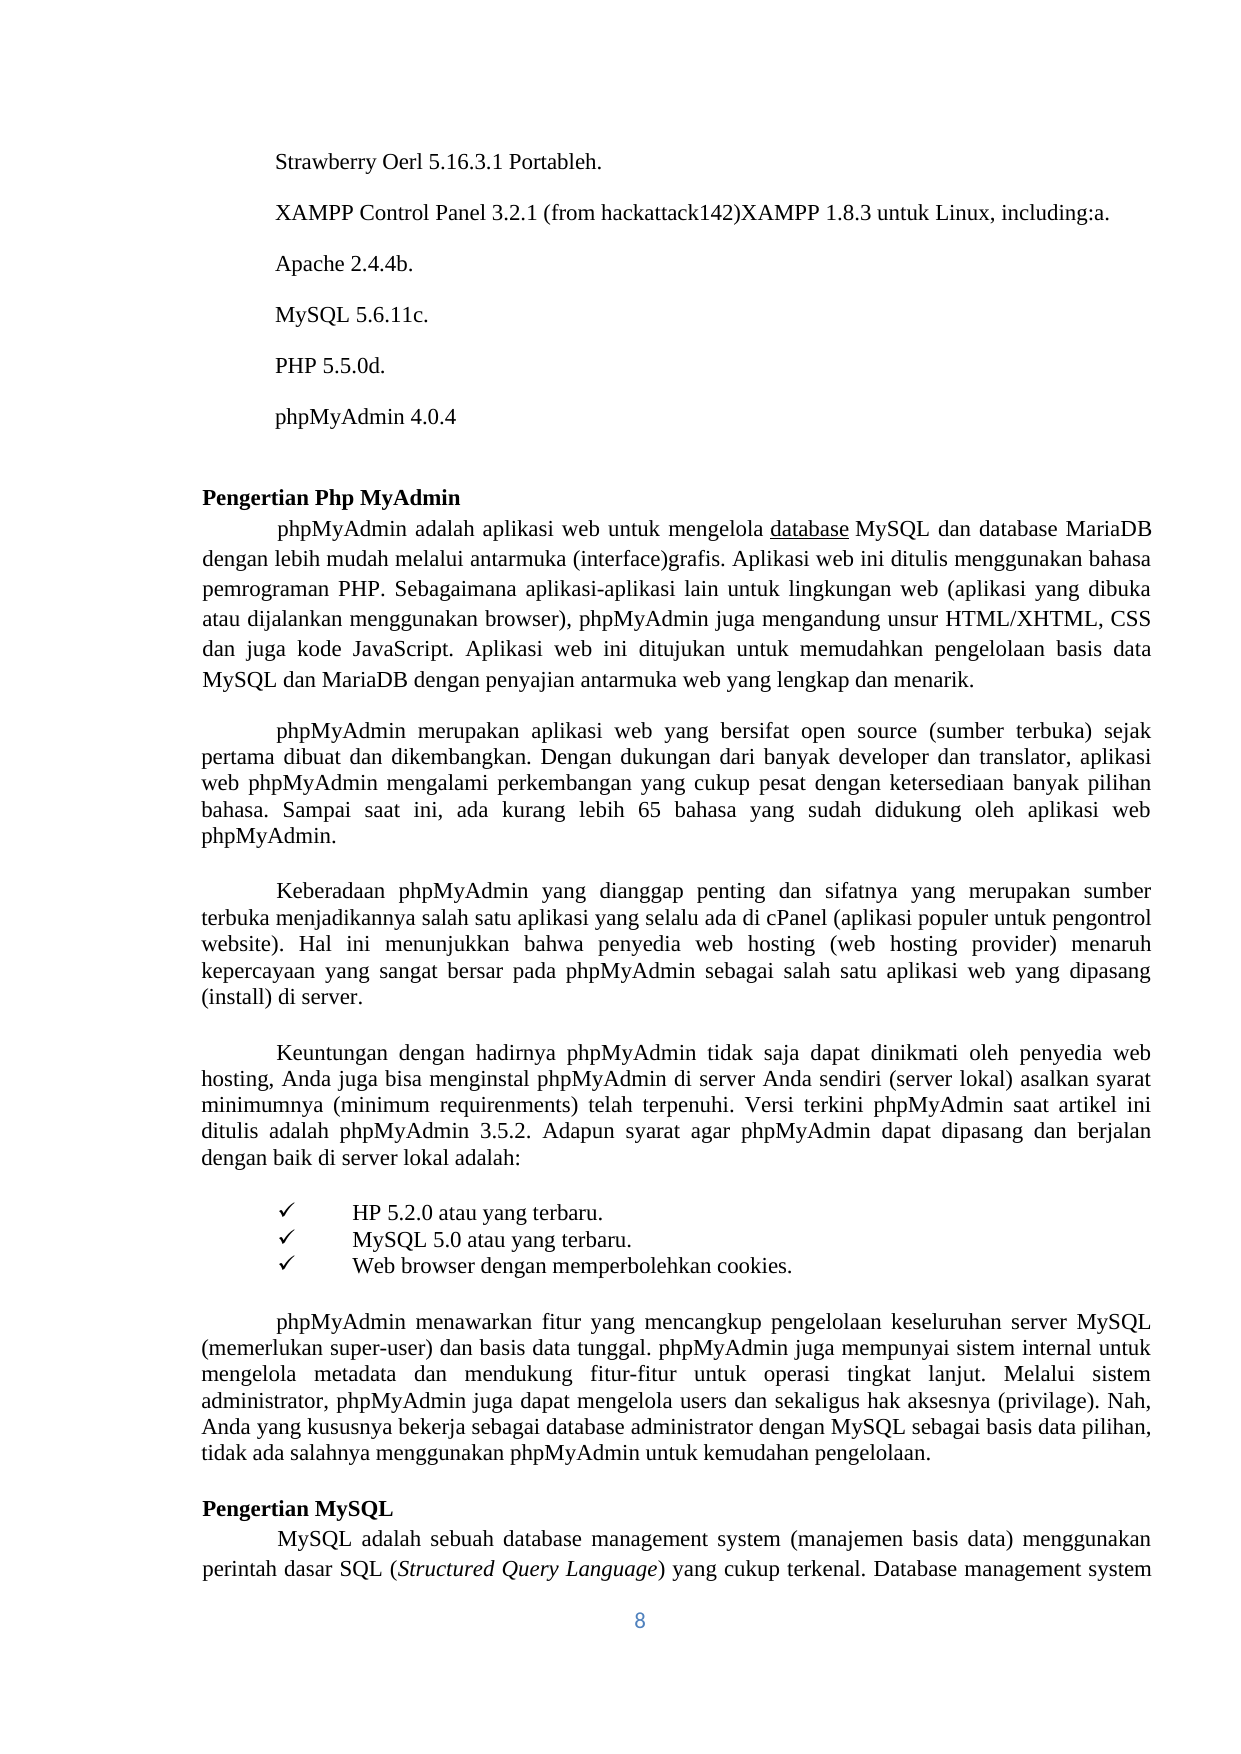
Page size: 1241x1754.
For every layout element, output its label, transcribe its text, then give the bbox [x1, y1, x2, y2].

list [202, 1525, 1153, 1555]
text XAMPP Control Panel 3.2.1 (from hackattack142)XAMPP 1.8.3 untuk Linux, including:a. [275, 199, 1153, 225]
text MySQL 5.6.11c. [275, 301, 1153, 327]
list HP 5.2.0 atau yang terbaru. [202, 1199, 1153, 1226]
text phpMyAdmin 4.0.4 [275, 403, 1153, 429]
text Strawberry Oerl 5.16.3.1 Portableh. [275, 148, 1153, 174]
text phpMyAdmin merupakan aplikasi web yang bersifat open source (sumber terbuka) sejak pertama dibuat dan dikembangkan. Dengan dukungan dari banyak developer dan translator, aplikasi web phpMyAdmin mengalami perkembangan yang cukup pesat dengan ketersediaan banyak pilihan bahasa. Sampai saat ini, ada kurang lebih 65 bahasa yang sudah didukung oleh aplikasi web phpMyAdmin. [201, 717, 1153, 848]
text Apache 2.4.4b. [275, 250, 1153, 276]
text PHP 5.5.0d. [275, 352, 1153, 378]
text Keuntungan dengan hadirnya phpMyAdmin tidak saja dapat dinikmati oleh penyedia web hosting, Anda juga bisa menginstal phpMyAdmin di server Anda sendiri (server lokal) asalkan syarat minimumnya (minimum requirenments) telah terpenuhi. Versi terkini phpMyAdmin saat artikel ini ditulis adalah phpMyAdmin 3.5.2. Adapun syarat agar phpMyAdmin dapat dipasang dan berjalan dengan baik di server lokal adalah: [201, 1038, 1153, 1170]
list Pengertian MySQL [202, 1495, 1153, 1521]
list Web browser dengan memperbolehkan cookies. [202, 1252, 1153, 1278]
list MySQL 5.0 atau yang terbaru. [202, 1226, 1153, 1252]
text Keberadaan phpMyAdmin yang dianggap penting dan sifatnya yang merupakan sumber terbuka menjadikannya salah satu aplikasi yang selalu ada di cPanel (aplikasi populer untuk pengontrol website). Hal ini menunjukkan bahwa penyedia web hosting (web hosting provider) menaruh kepercayaan yang sangat bersar pada phpMyAdmin sebagai salah satu aplikasi web yang dipasang (install) di server. [201, 878, 1153, 1009]
text phpMyAdmin menawarkan fitur yang mencangkup pengelolaan keseluruhan server MySQL (memerlukan super-user) dan basis data tunggal. phpMyAdmin juga mempunyai sistem internal untuk mengelola metadata dan mendukung fitur-fitur untuk operasi tingkat lanjut. Melalui sistem administrator, phpMyAdmin juga dapat mengelola users dan sekaligus hak aksesnya (privilage). Nah, Anda yang kususnya bekerja sebagai database administrator dengan MySQL sebagai basis data pilihan, tidak ada salahnya menggunakan phpMyAdmin untuk kemudahan pengelolaan. [201, 1308, 1153, 1466]
list Pengertian Php MyAdmin [202, 484, 1153, 511]
